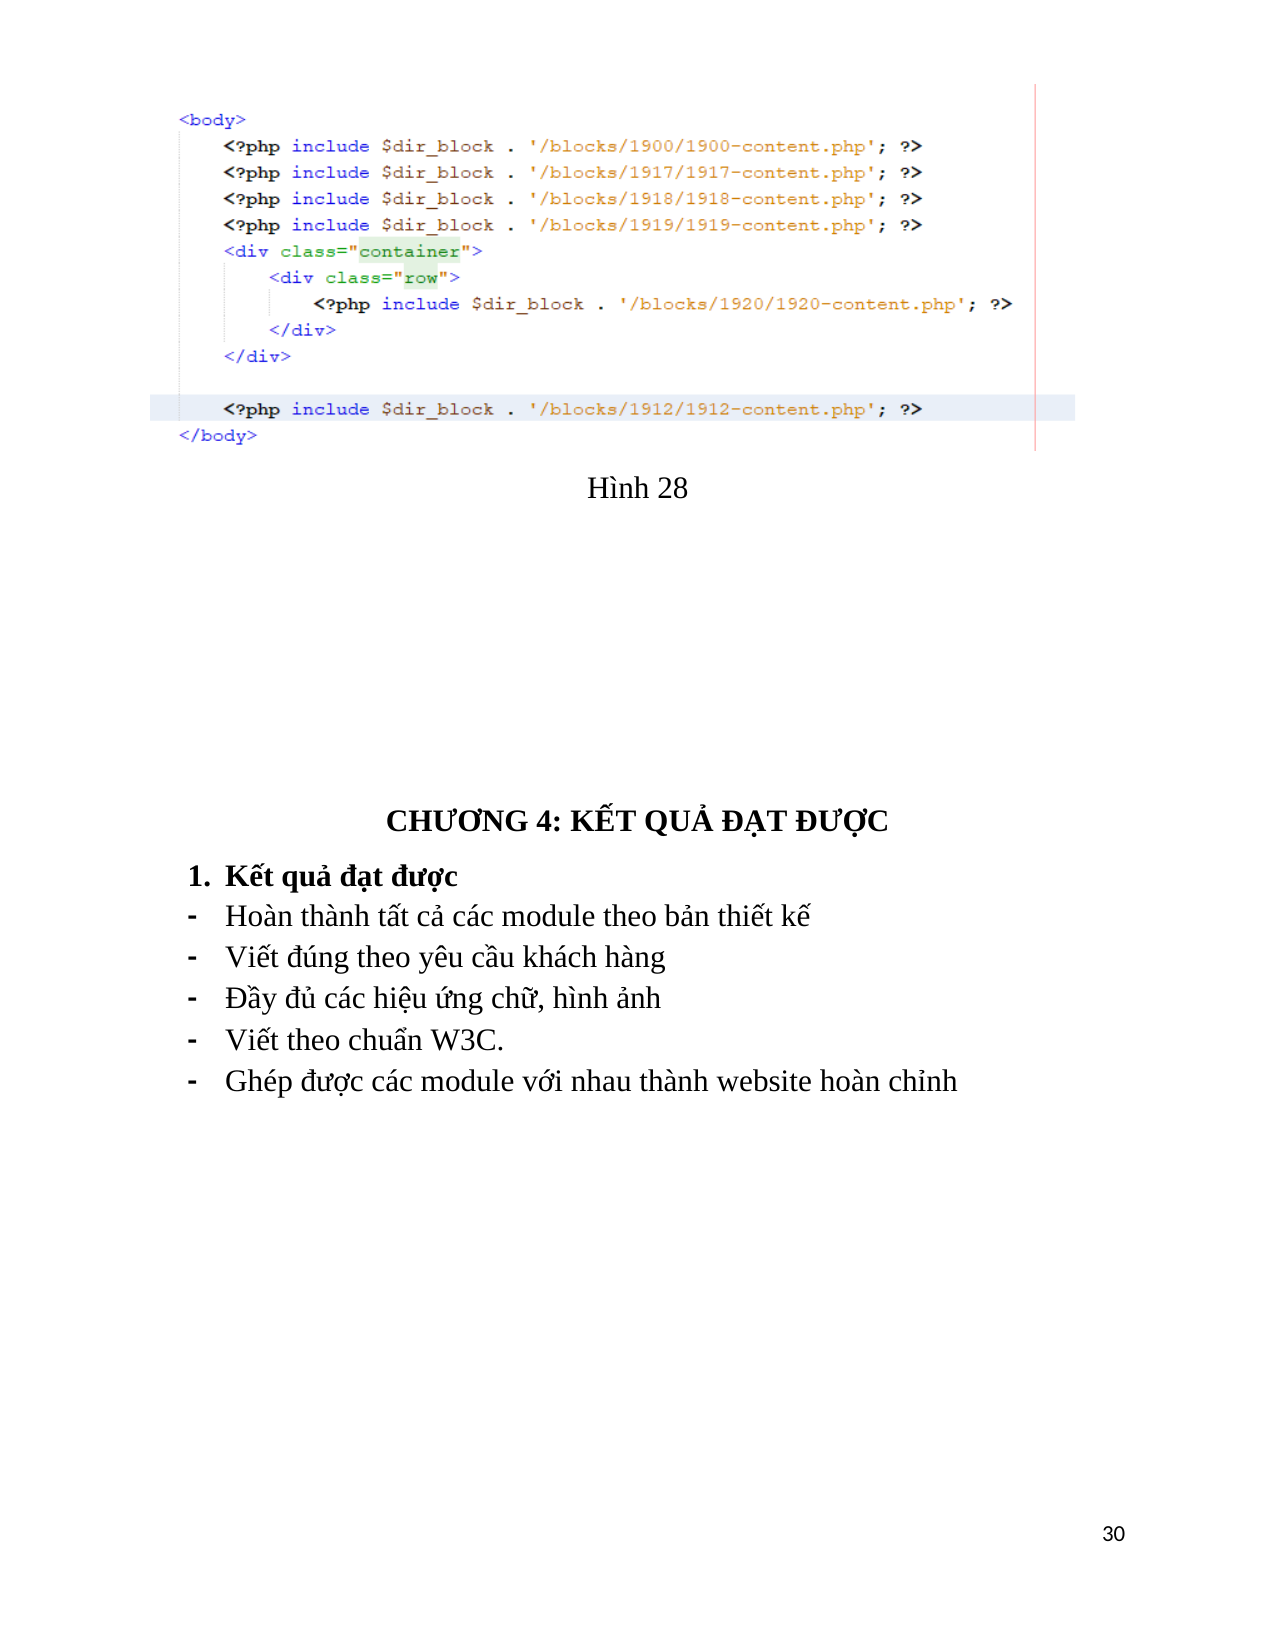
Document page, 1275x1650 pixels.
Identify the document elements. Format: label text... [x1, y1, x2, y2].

picture [150, 84, 1075, 451]
list Viết đúng theo yêu cầu khách hàng [187, 937, 1125, 975]
text Hình 28 [150, 469, 1125, 505]
list Hoàn thành tất cả các module theo bản thiết kế [187, 896, 1125, 934]
list Đầy đủ các hiệu ứng chữ, hình ảnh [187, 978, 1125, 1017]
list Ghép được các module với nhau thành website hoàn chỉnh [187, 1061, 1125, 1099]
list Viết theo chuẩn W3C. [187, 1019, 1125, 1058]
list Kết quả đạt được [187, 857, 1125, 893]
text CHƯƠNG 4: KẾT QUẢ ĐẠT ĐƯỢC [150, 802, 1125, 838]
